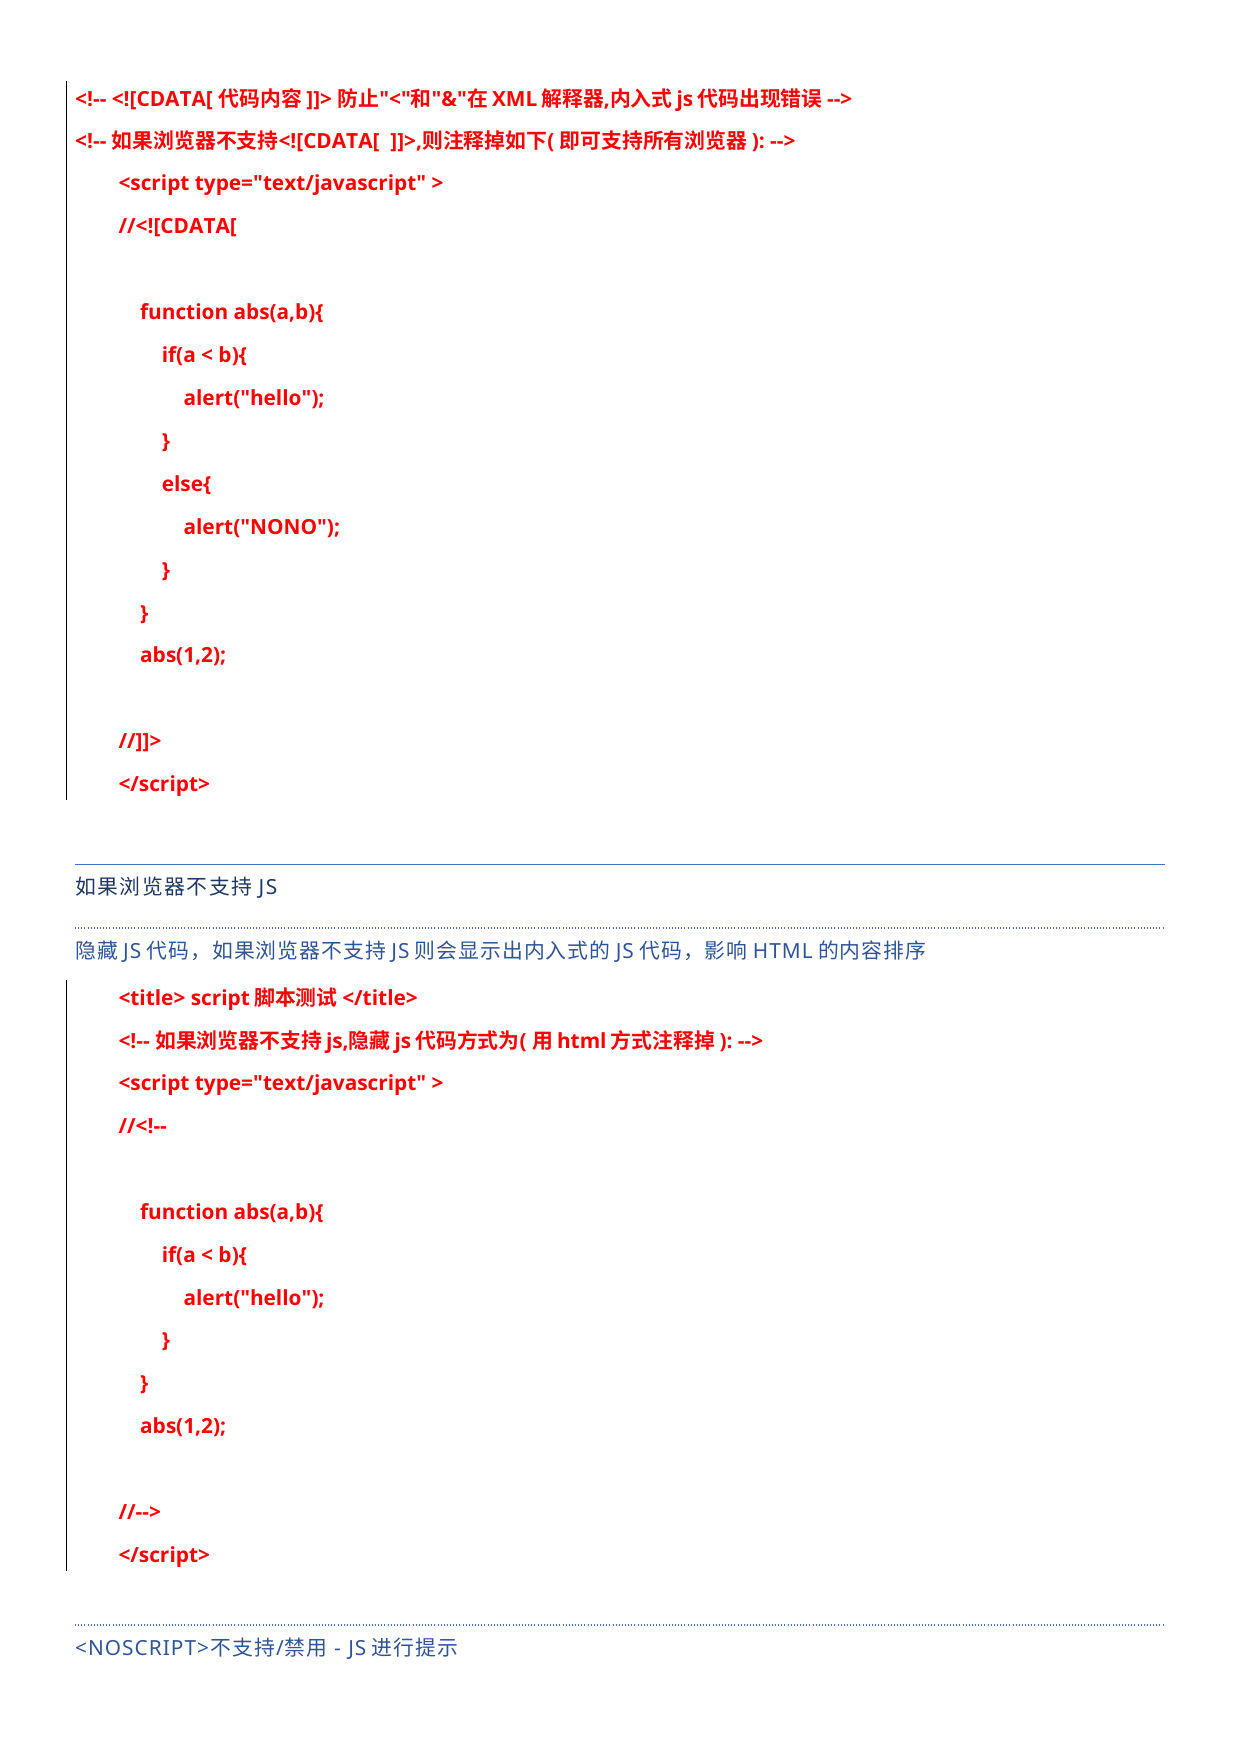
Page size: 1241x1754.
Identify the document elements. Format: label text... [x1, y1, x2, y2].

text alert("NONO"); [67, 510, 1165, 542]
text if(a < b){ [67, 338, 1165, 371]
text alert("hello"); [67, 381, 1165, 414]
text <script type="text/javascript" > [67, 1066, 1165, 1099]
text <!-- 如果浏览器不支持js,隐藏js代码方式为( 用html方式注释掉 ): --> [67, 1023, 1165, 1056]
text } [67, 424, 1165, 457]
text //<!-- [67, 1109, 1165, 1142]
text } [67, 553, 1165, 585]
text alert("hello"); [67, 1281, 1165, 1313]
text } [67, 1367, 1165, 1399]
text </script> [67, 1538, 1165, 1571]
text } [67, 596, 1165, 628]
text abs(1,2); [67, 1409, 1165, 1442]
text </script> [67, 767, 1165, 800]
text abs(1,2); [67, 639, 1165, 671]
text function abs(a,b){ [67, 1195, 1165, 1227]
text if(a < b){ [67, 1238, 1165, 1270]
text <!-- 如果浏览器不支持<![CDATA[ ]]>,则注释掉如下( 即可支持所有浏览器 ): --> [67, 124, 1165, 156]
text <script type="text/javascript" > [67, 167, 1165, 199]
subtitle <noscript>不支持/禁用 - js进行提示 [75, 1624, 1165, 1662]
text function abs(a,b){ [67, 295, 1165, 328]
text } [67, 1324, 1165, 1356]
subtitle 隐藏js代码，如果浏览器不支持js则会显示出内入式的js代码，影响html的内容排序 [75, 927, 1165, 965]
text //<![CDATA[ [67, 209, 1165, 242]
text <title> script脚本测试 </title> [67, 980, 1165, 1013]
text //]]> [67, 724, 1165, 757]
subtitle 如果浏览器不支持js [75, 865, 1165, 902]
text else{ [67, 467, 1165, 499]
text <!-- <![CDATA[ 代码内容 ]]> 防止"<"和"&"在XML解释器,内入式js代码出现错误 --> [75, 81, 1165, 113]
text //--> [67, 1495, 1165, 1528]
